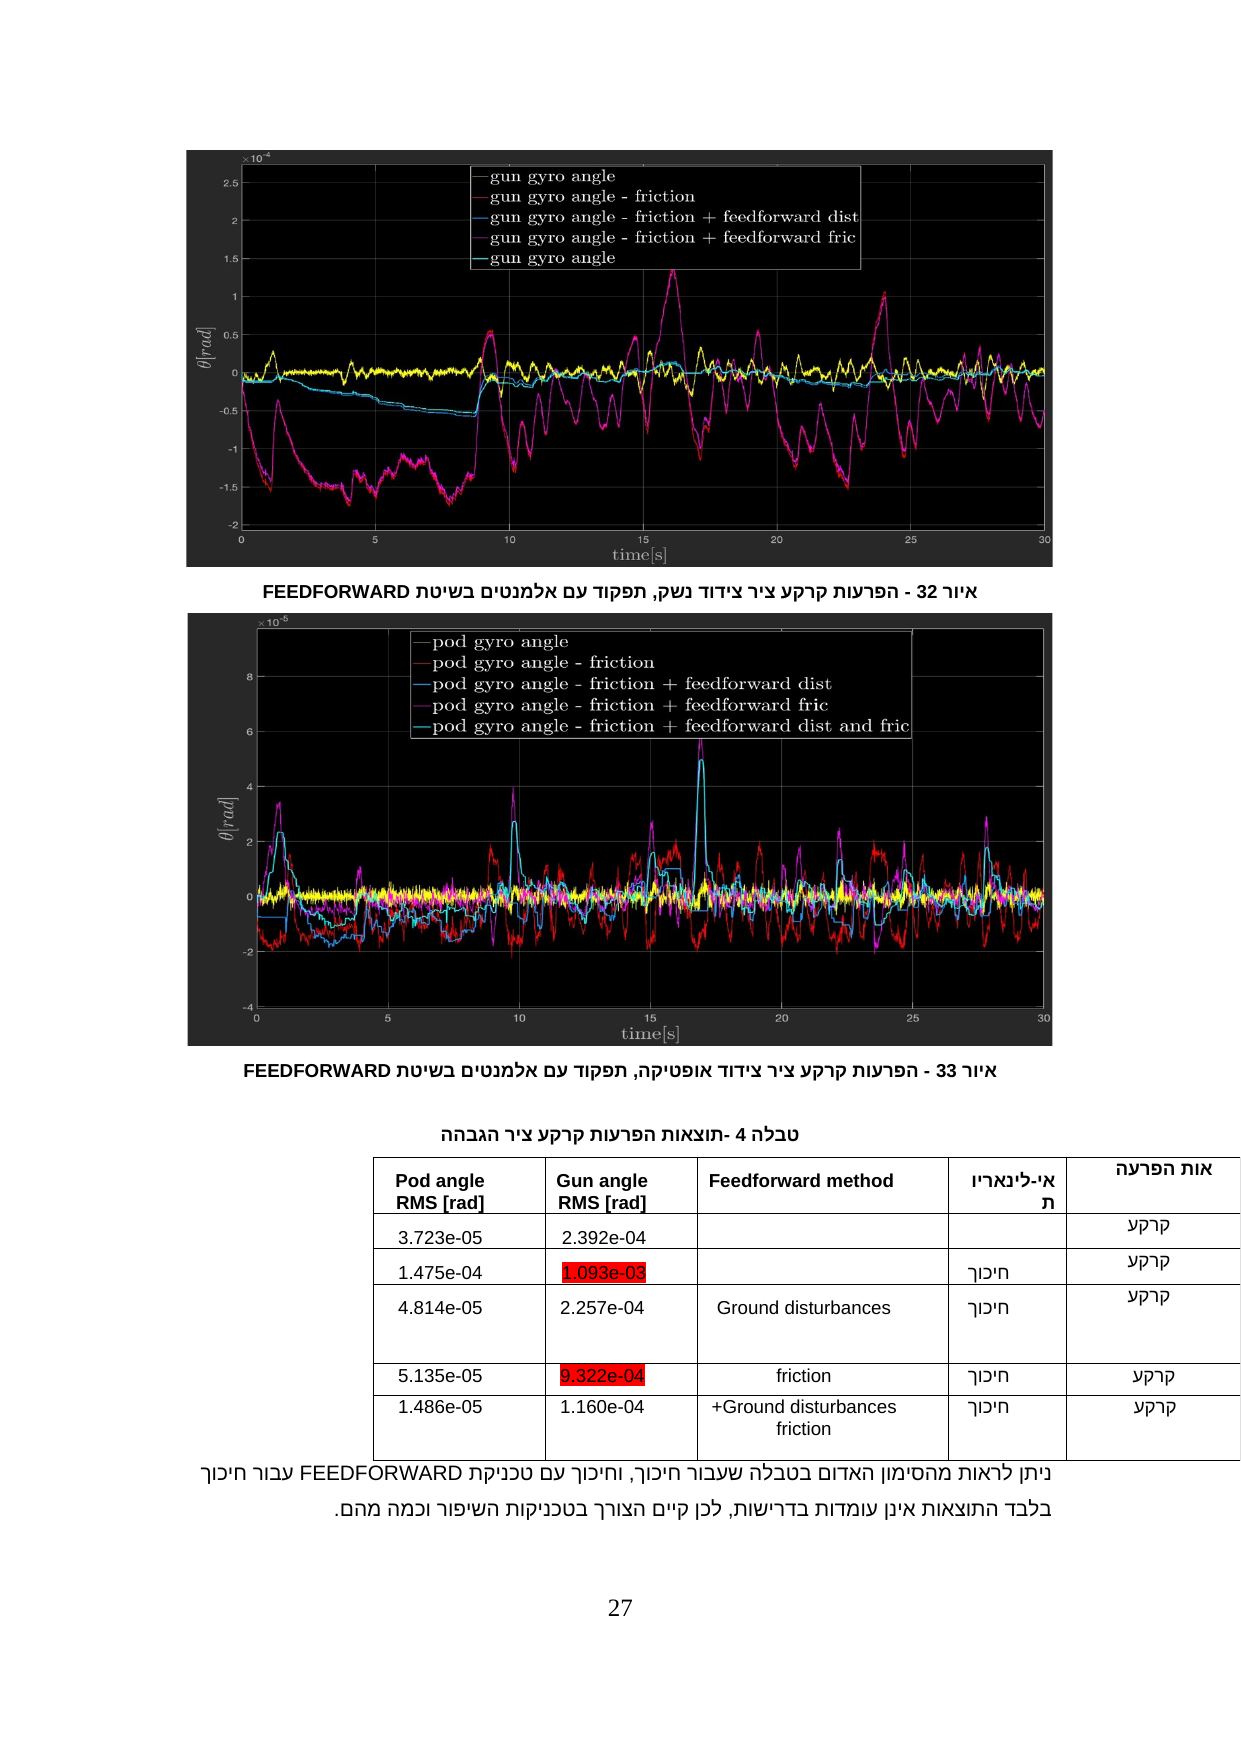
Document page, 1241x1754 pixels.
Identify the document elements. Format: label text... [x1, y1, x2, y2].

table_cell קרקע [1067, 1214, 1240, 1248]
picture [187, 613, 1053, 1046]
table_cell קרקע [1067, 1285, 1240, 1363]
table_cell 1.486e-05 [374, 1396, 545, 1460]
table_cell Ground disturbances [698, 1285, 948, 1363]
table_cell 9.322e-04 [546, 1364, 697, 1395]
table_cell 1.475e-04 [374, 1249, 545, 1283]
table_cell 1.093e-03 [546, 1249, 697, 1283]
table_header Feedforward method [698, 1158, 948, 1213]
text איור 33 - הפרעות קרקע ציר צידוד אופטיקה, תפקוד עם אלמנטים בשיטת FEEDFORWARD [187, 1060, 1053, 1081]
table_header Gun angle RMS [rad] [546, 1158, 697, 1213]
table_cell 4.814e-05 [374, 1285, 545, 1363]
text ניתן לראות מהסימון האדום בטבלה שעבור חיכוך, וחיכוך עם טכניקת FEEDFORWARD עבור חיכוך בלבד התוצאות אינן עומדות בדרישות, לכן קיים הצורך בטכניקות השיפור וכמה מהם. [187, 1461, 1053, 1521]
picture [186, 150, 1053, 567]
text טבלה 4 -תוצאות הפרעות קרקע ציר הגבהה [187, 1124, 1053, 1146]
table_cell חיכוך [949, 1396, 1066, 1460]
table_cell friction [698, 1364, 948, 1395]
table_cell Ground disturbances+ friction [698, 1396, 948, 1460]
table_cell קרקע [1067, 1249, 1240, 1283]
table_cell [949, 1214, 1066, 1248]
table_cell 2.257e-04 [546, 1285, 697, 1363]
table_cell 3.723e-05 [374, 1214, 545, 1248]
text איור 32 - הפרעות קרקע ציר צידוד נשק, תפקוד עם אלמנטים בשיטת FEEDFORWARD [187, 581, 1053, 603]
table_cell חיכוך [949, 1364, 1066, 1395]
table_cell [698, 1214, 948, 1248]
table_cell קרקע [1067, 1364, 1240, 1395]
table_cell קרקע [1067, 1396, 1240, 1460]
table_cell חיכוך [949, 1249, 1066, 1283]
table_cell 1.160e-04 [546, 1396, 697, 1460]
table_header אות הפרעה [1067, 1158, 1240, 1213]
table_cell [698, 1249, 948, 1283]
table_header Pod angle RMS [rad] [374, 1158, 545, 1213]
table_cell 5.135e-05 [374, 1364, 545, 1395]
table_cell 2.392e-04 [546, 1214, 697, 1248]
table_header אי-לינאריות [949, 1158, 1066, 1213]
table_cell חיכוך [949, 1285, 1066, 1363]
